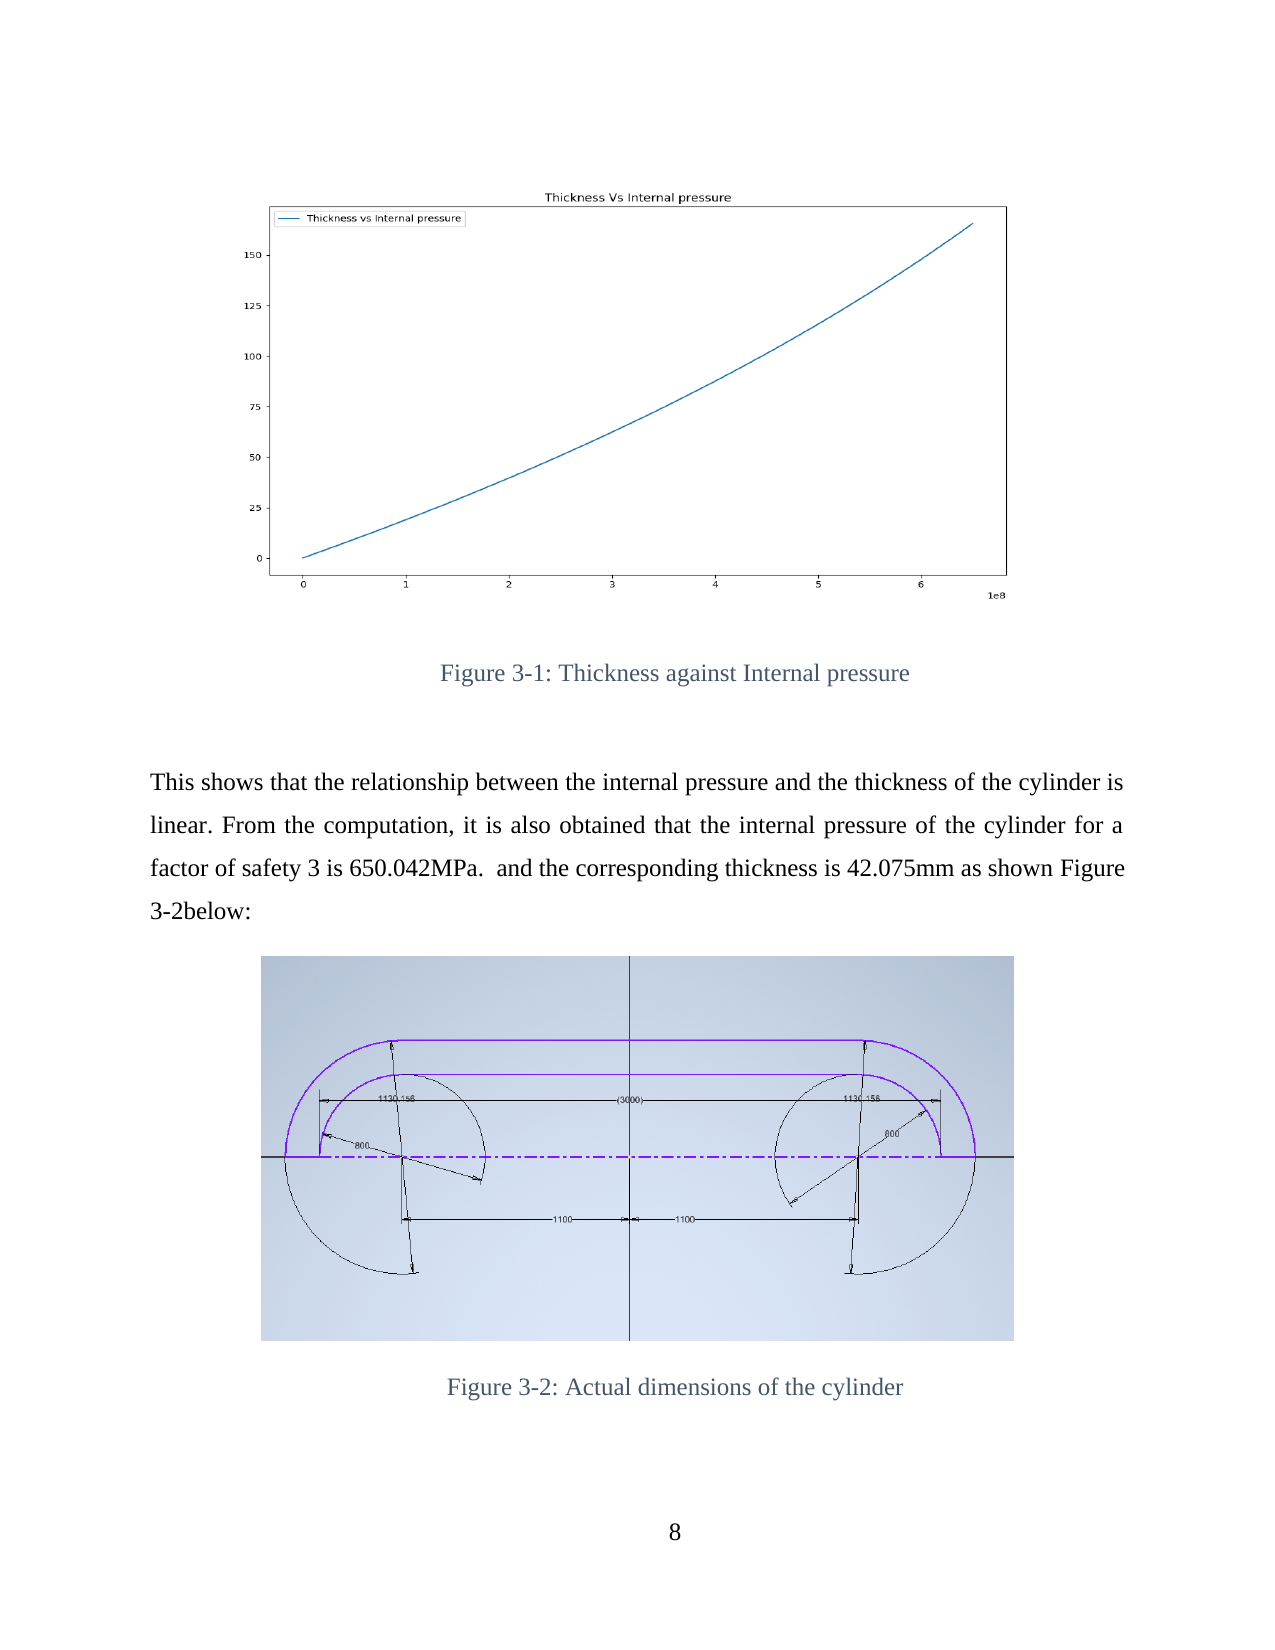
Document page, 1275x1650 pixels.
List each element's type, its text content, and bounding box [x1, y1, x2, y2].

text Figure 3-2: Actual dimensions of the cylinder [150, 1372, 1125, 1400]
picture [150, 150, 1100, 627]
text This shows that the relationship between the internal pressure and the thickness of the cylinder is linear. From the computation, it is also obtained that the internal pressure of the cylinder for a factor of safety 3 is 650.042MPa. and the corresponding thickness is 42.075mm as shown Figure 3-2below: [150, 767, 1125, 925]
text Figure 3-1: Thickness against Internal pressure [150, 658, 1125, 686]
picture [261, 956, 1014, 1341]
